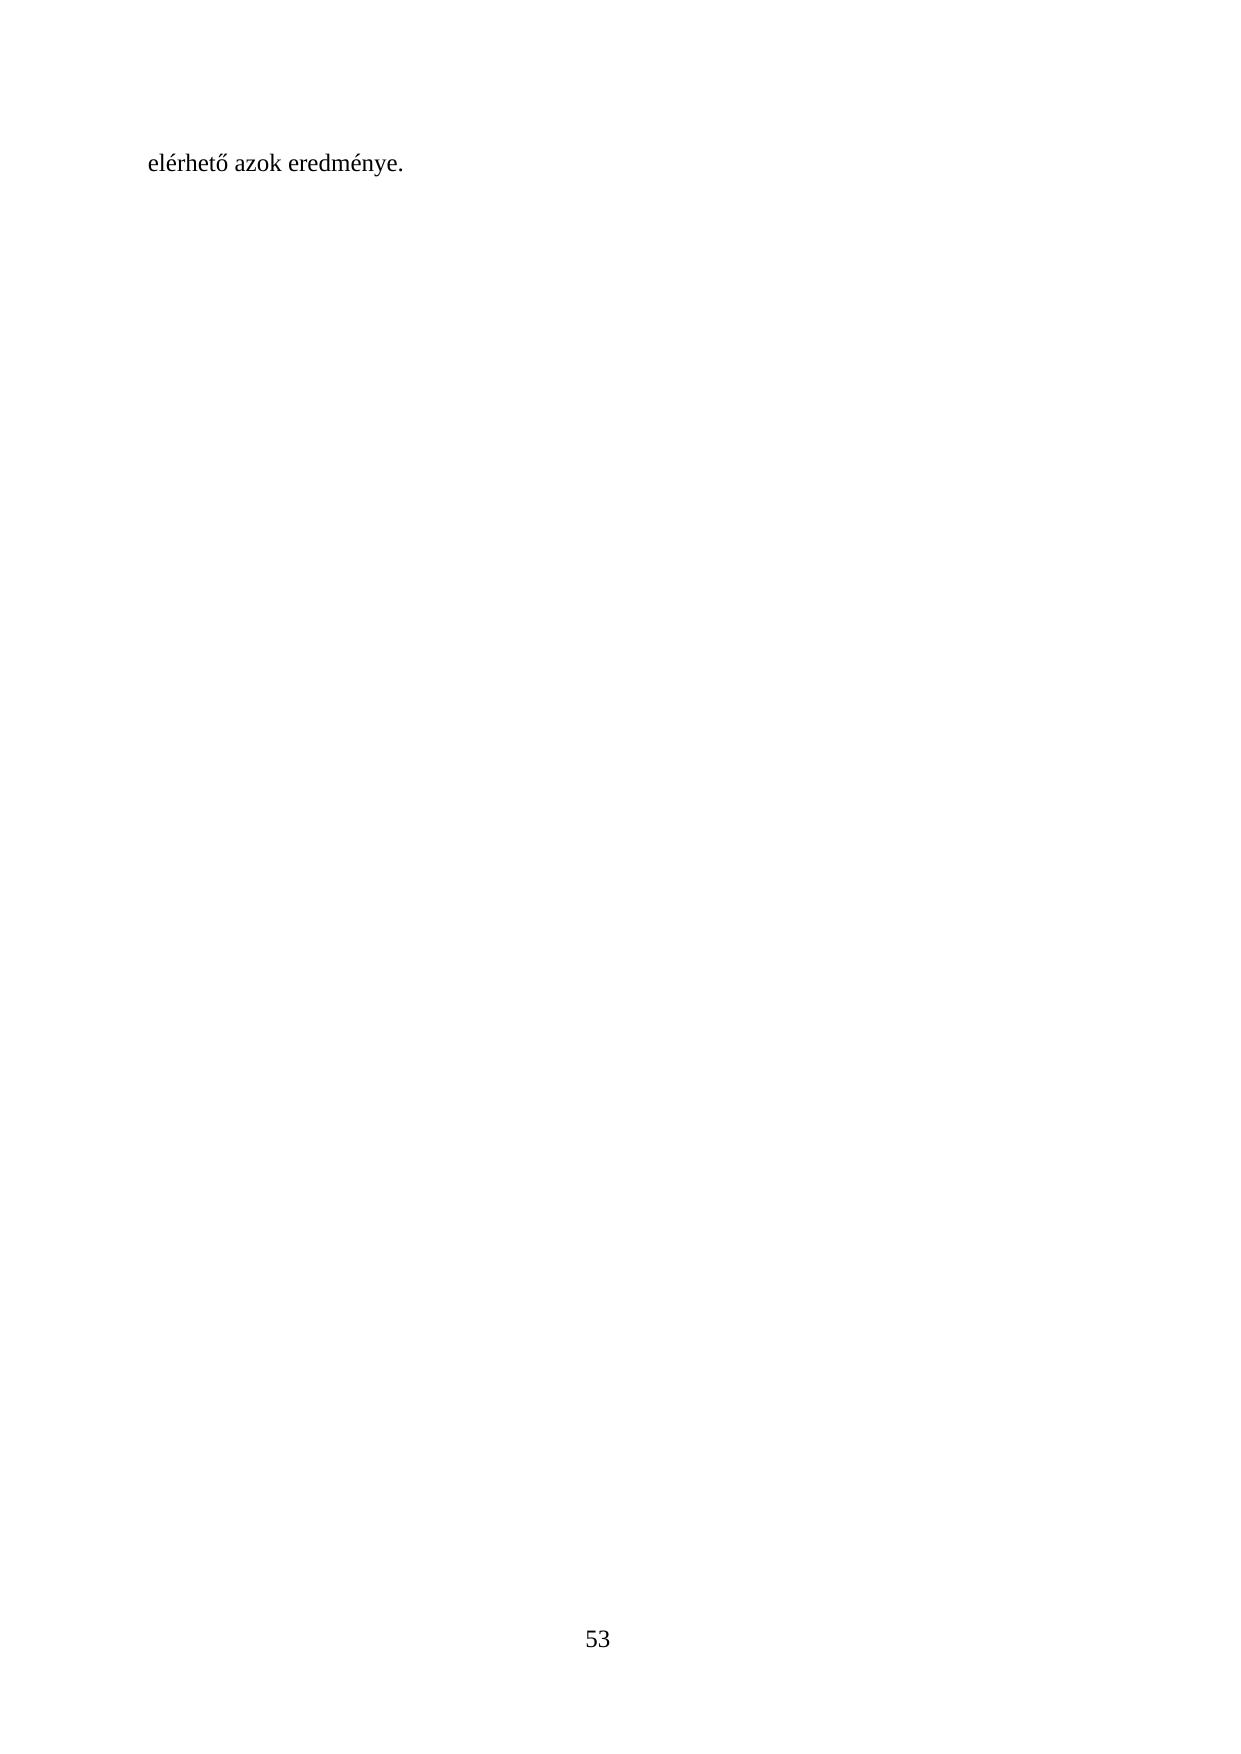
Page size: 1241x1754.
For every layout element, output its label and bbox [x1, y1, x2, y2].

text [148, 148, 1092, 176]
